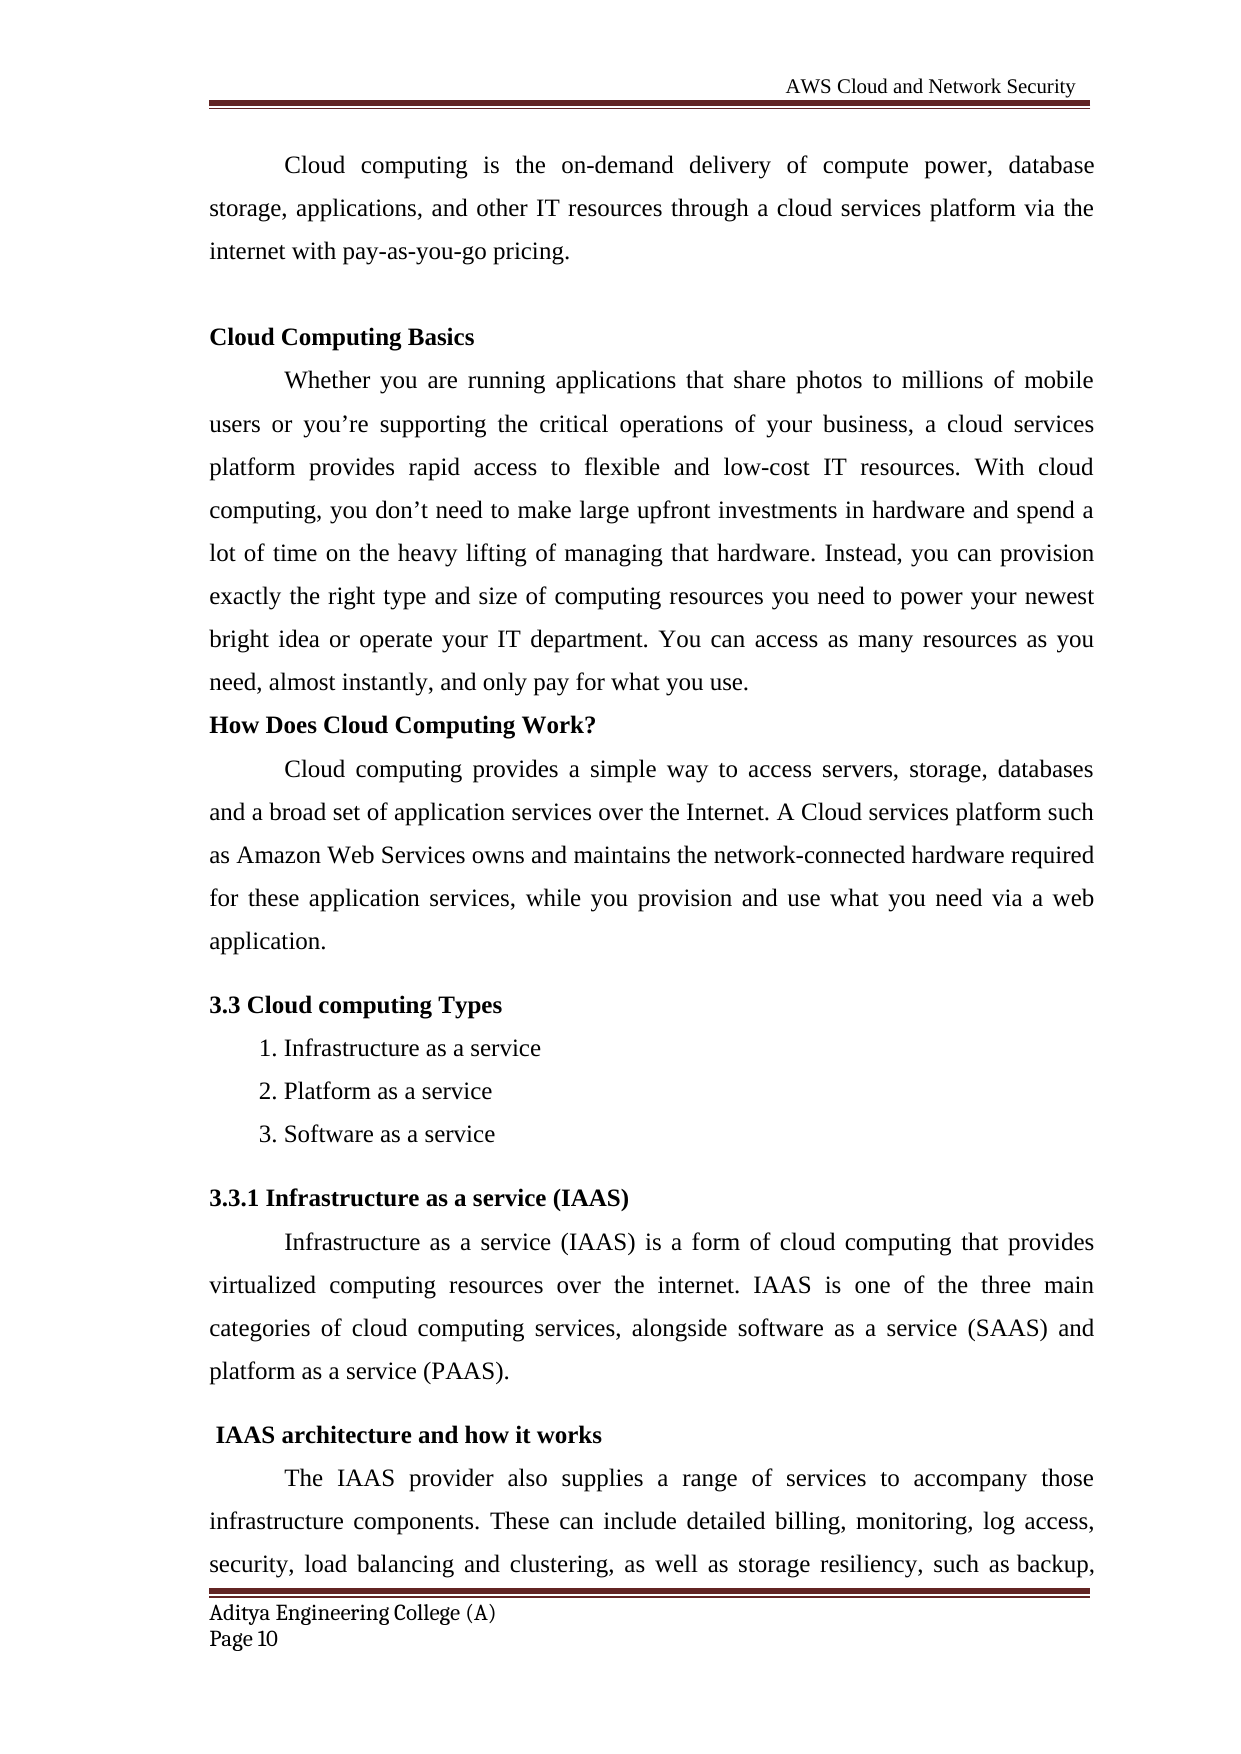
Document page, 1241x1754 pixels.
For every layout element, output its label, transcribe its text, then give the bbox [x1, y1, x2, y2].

text 2. Platform as a service [209, 1076, 1095, 1105]
text Infrastructure as a service (IAAS) is a form of cloud computing that provides virtualized computing resources over the internet. IAAS is one of the three main categories of cloud computing services, alongside software as a service (SAAS) and platform as a service (PAAS). [209, 1227, 1095, 1385]
text IAAS architecture and how it works [209, 1420, 1095, 1449]
text Cloud computing provides a simple way to access servers, storage, databases and a broad set of application services over the Internet. A Cloud services platform such as Amazon Web Services owns and maintains the network-connected hardware required for these application services, while you provision and use what you need via a web application. [209, 754, 1095, 955]
text Whether you are running applications that share photos to millions of mobile users or you’re supporting the critical operations of your business, a cloud services platform provides rapid access to flexible and low-cost IT resources. With cloud computing, you don’t need to make large upfront investments in hardware and spend a lot of time on the heavy lifting of managing that hardware. Instead, you can provision exactly the right type and size of computing resources you need to power your newest bright idea or operate your IT department. You can access as many resources as you need, almost instantly, and only pay for what you use. [209, 366, 1095, 696]
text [209, 1463, 1095, 1578]
text Cloud computing is the on-demand delivery of compute power, database storage, applications, and other IT resources through a cloud services platform via the internet with pay-as-you-go pricing. [209, 150, 1095, 265]
text 1. Infrastructure as a service [209, 1033, 1095, 1062]
text How Does Cloud Computing Work? [209, 711, 1095, 739]
text 3.3 Cloud computing Types [209, 990, 1095, 1019]
text 3. Software as a service [209, 1119, 1095, 1148]
text Cloud Computing Basics [209, 322, 1015, 351]
text 3.3.1 Infrastructure as a service (IAAS) [209, 1183, 1095, 1212]
